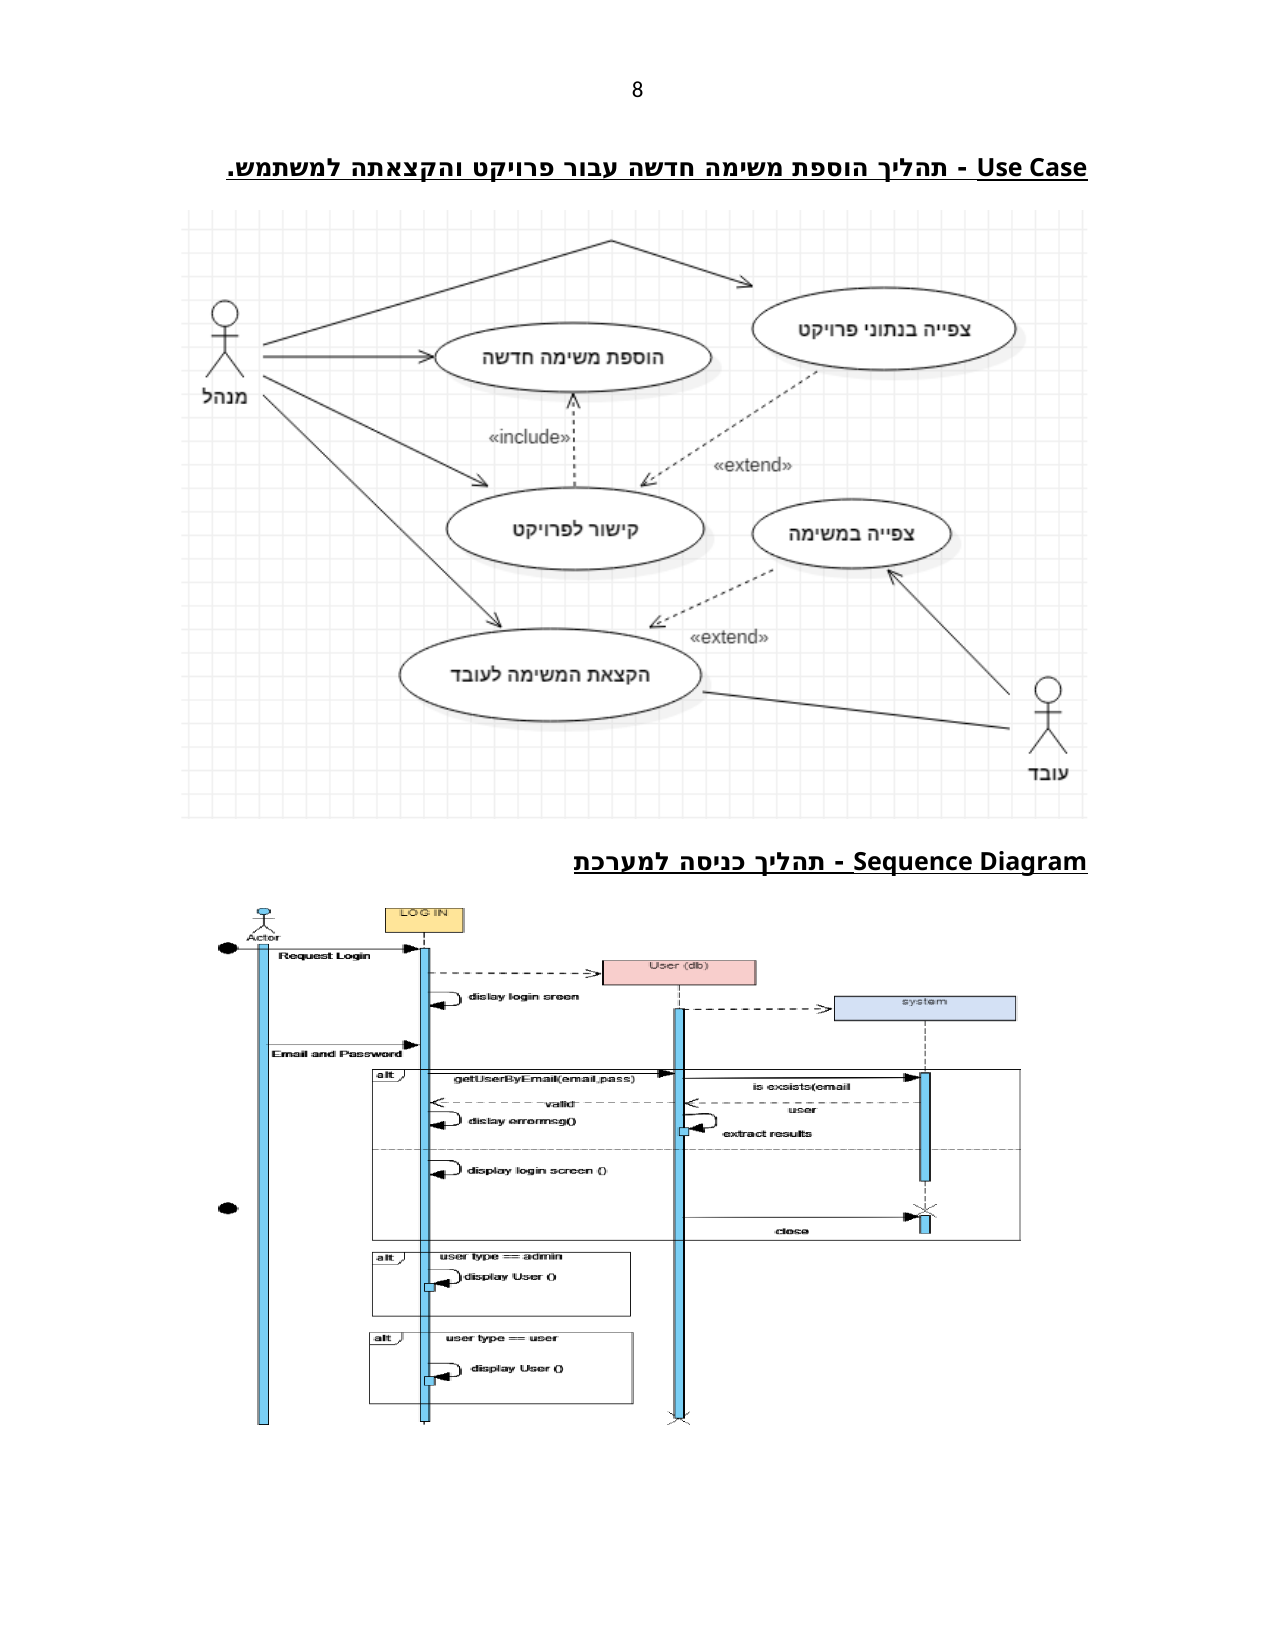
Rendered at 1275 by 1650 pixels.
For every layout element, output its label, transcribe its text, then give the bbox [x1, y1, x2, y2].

picture [196, 903, 1078, 1427]
text Sequence Diagram - תהליך כניסה למערכת [187, 844, 1087, 878]
picture [181, 210, 1088, 819]
text Use Case - תהליך הוספת משימה חדשה עבור פרויקט והקצאתה למשתמש. [187, 150, 1087, 184]
